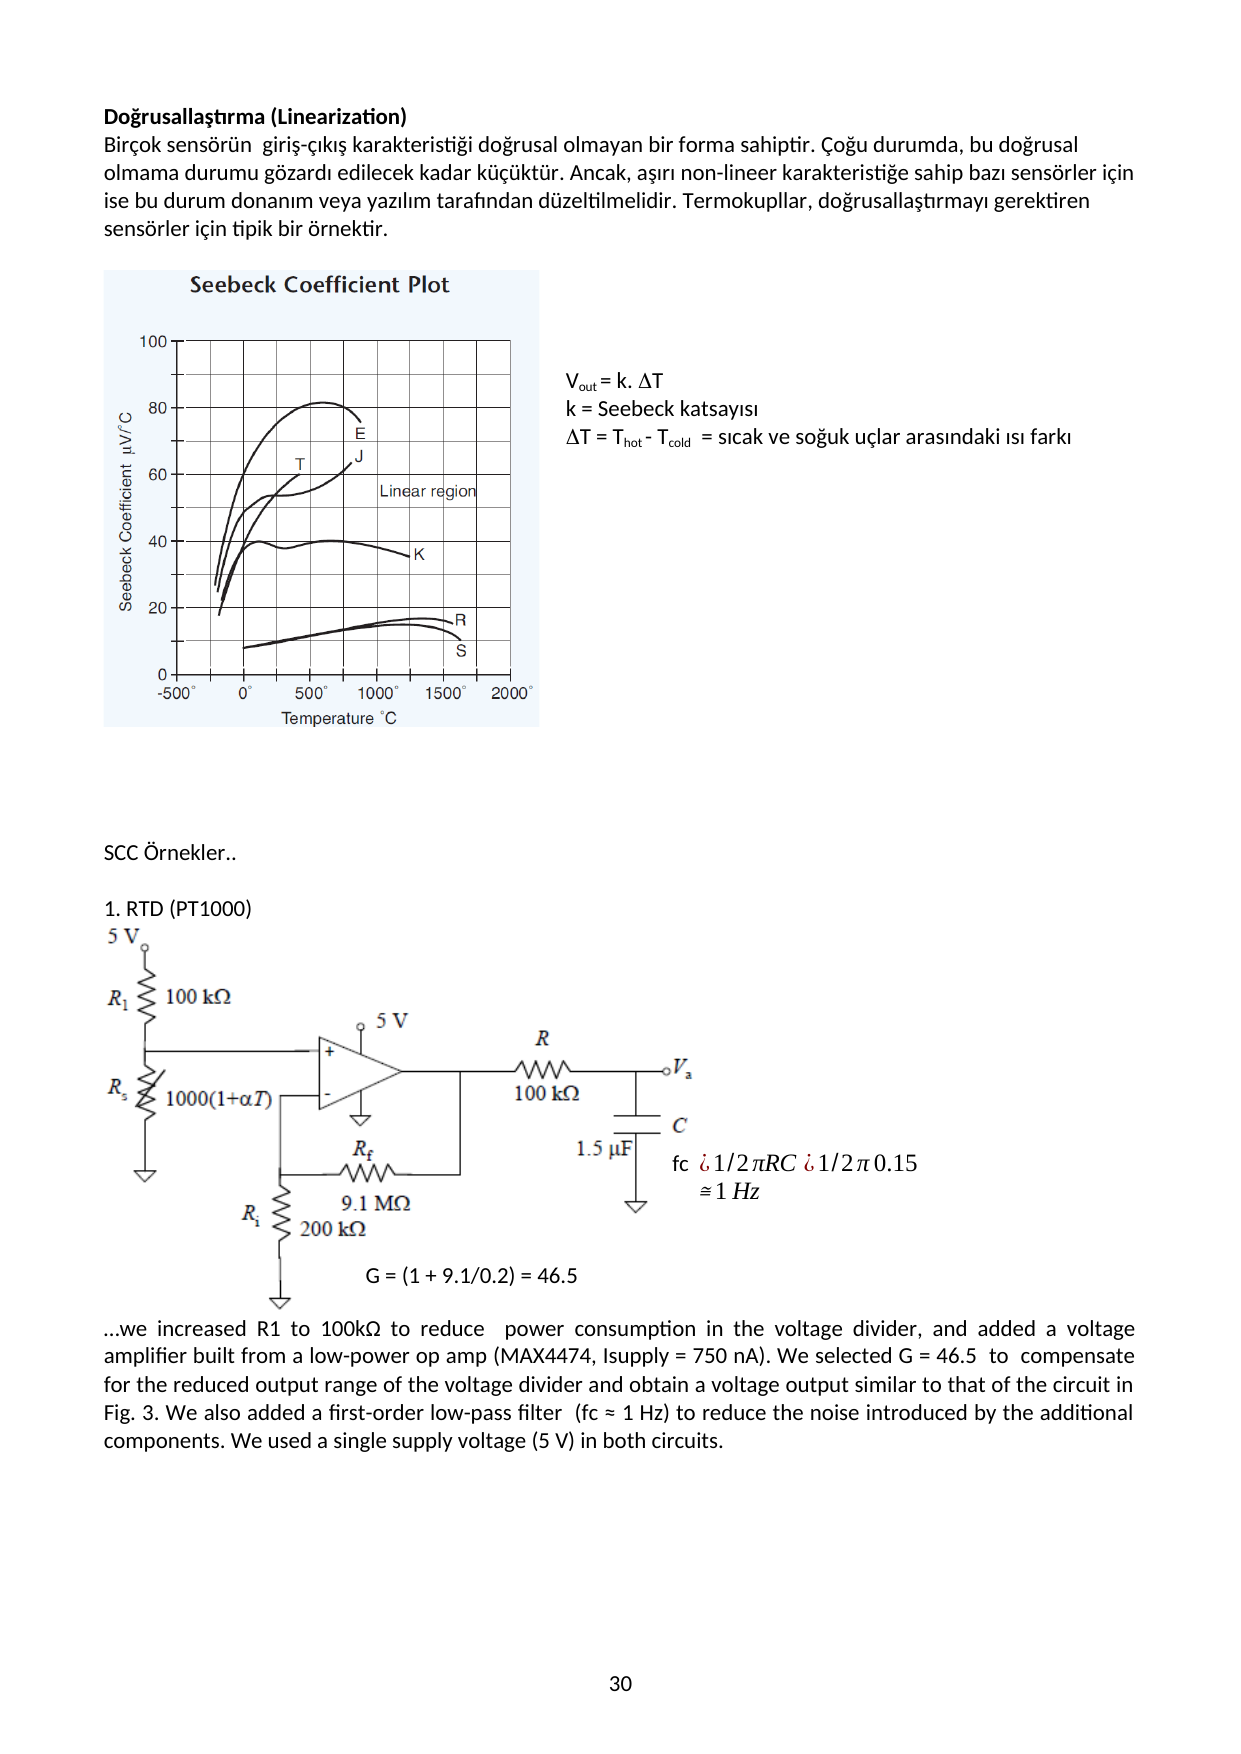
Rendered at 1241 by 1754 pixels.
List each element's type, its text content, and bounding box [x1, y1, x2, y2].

text Doğrusallaştırma (Linearization) Birçok sensörün giriş-çıkış karakteristiği doğrusal olmayan bir forma sahiptir. Çoğu durumda, bu doğrusal olmama durumu gözardı edilecek kadar küçüktür. Ancak, aşırı non-lineer karakteristiğe sahip bazı sensörler için ise bu durum donanım veya yazılım tarafından düzeltilmelidir. Termokupllar, doğrusallaştırmayı gerektiren sensörler için tipik bir örnektir. [103, 102, 1137, 242]
text …we increased R1 to 100kΩ to reduce power consumption in the voltage divider, and added a voltage amplifier built from a low-power op amp (MAX4474, Isupply = 750 nA). We selected G = 46.5 to compensate for the reduced output range of the voltage divider and obtain a voltage output similar to that of the circuit in Fig. 3. We also added a first-order low-pass filter (fc ≈ 1 Hz) to reduce the noise introduced by the additional components. We used a single supply voltage (5 V) in both circuits. [103, 1314, 1137, 1454]
text SCC Örnekler.. [103, 838, 1137, 867]
text 1. RTD (PT1000) [103, 894, 1137, 923]
picture [103, 270, 540, 727]
picture [103, 922, 697, 1314]
